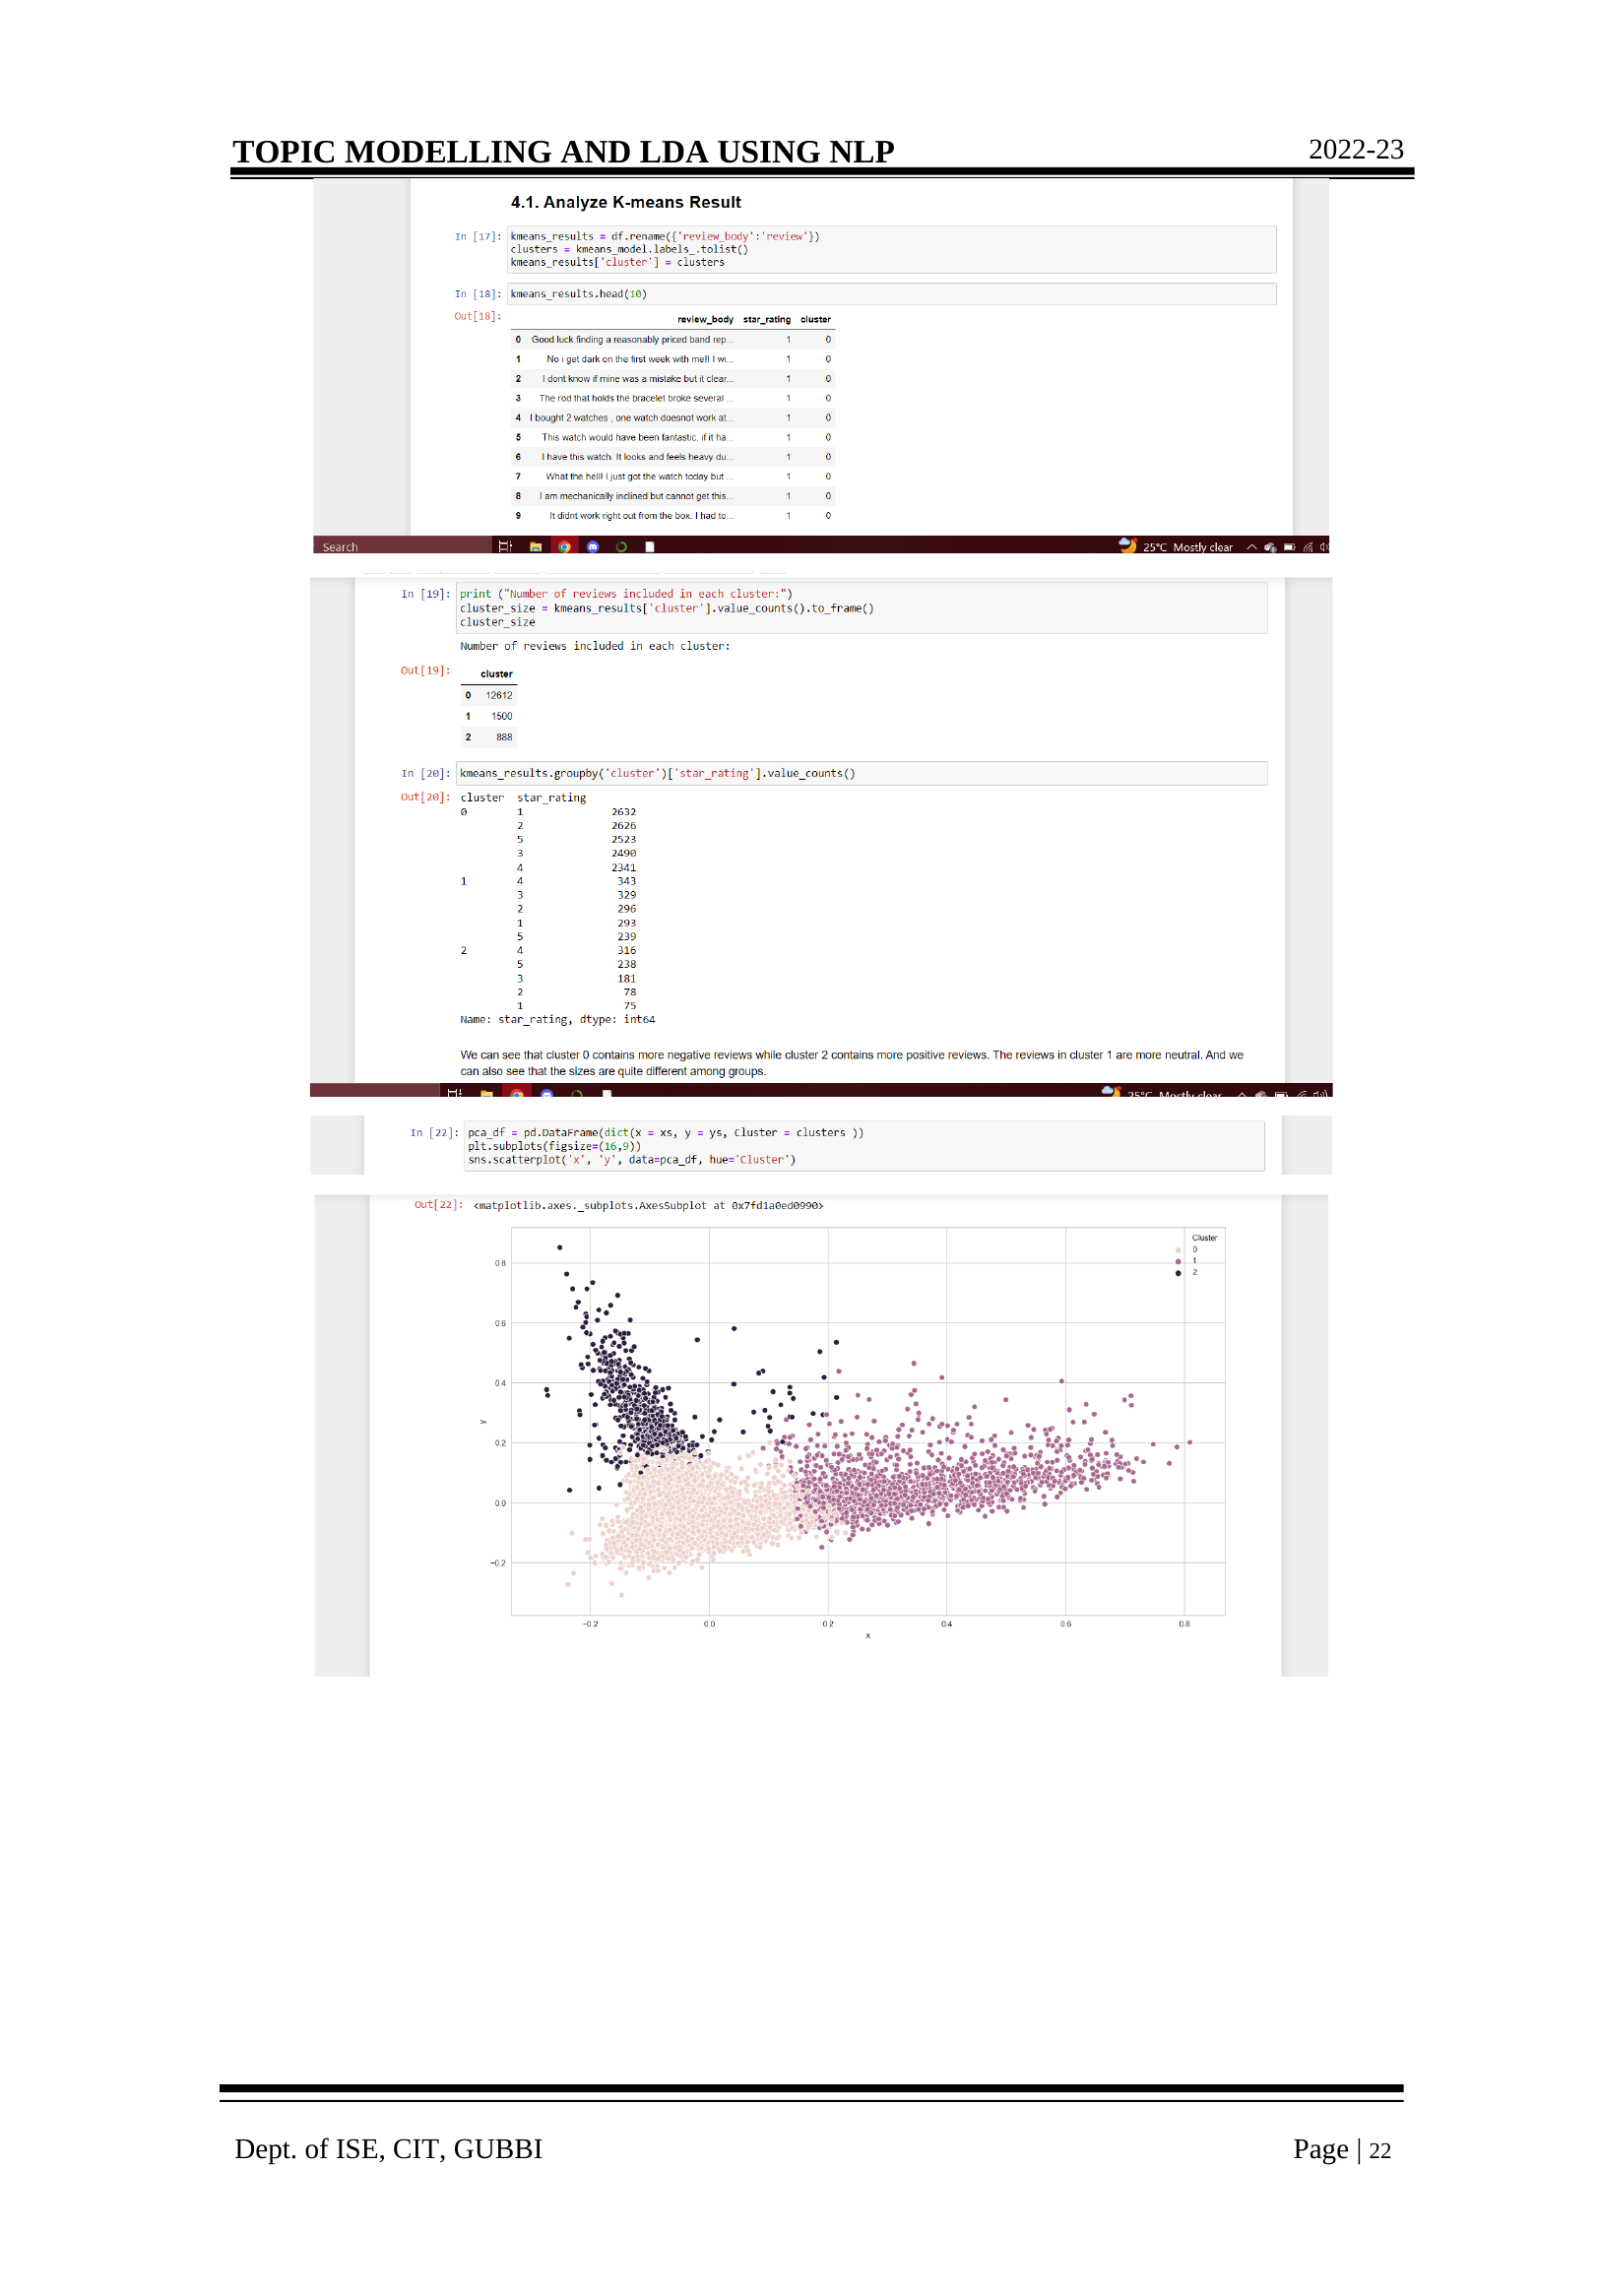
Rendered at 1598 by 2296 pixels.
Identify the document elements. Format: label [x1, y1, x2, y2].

picture [309, 572, 1333, 1097]
picture [310, 1116, 1333, 1175]
picture [313, 178, 1330, 553]
picture [314, 1192, 1328, 1677]
